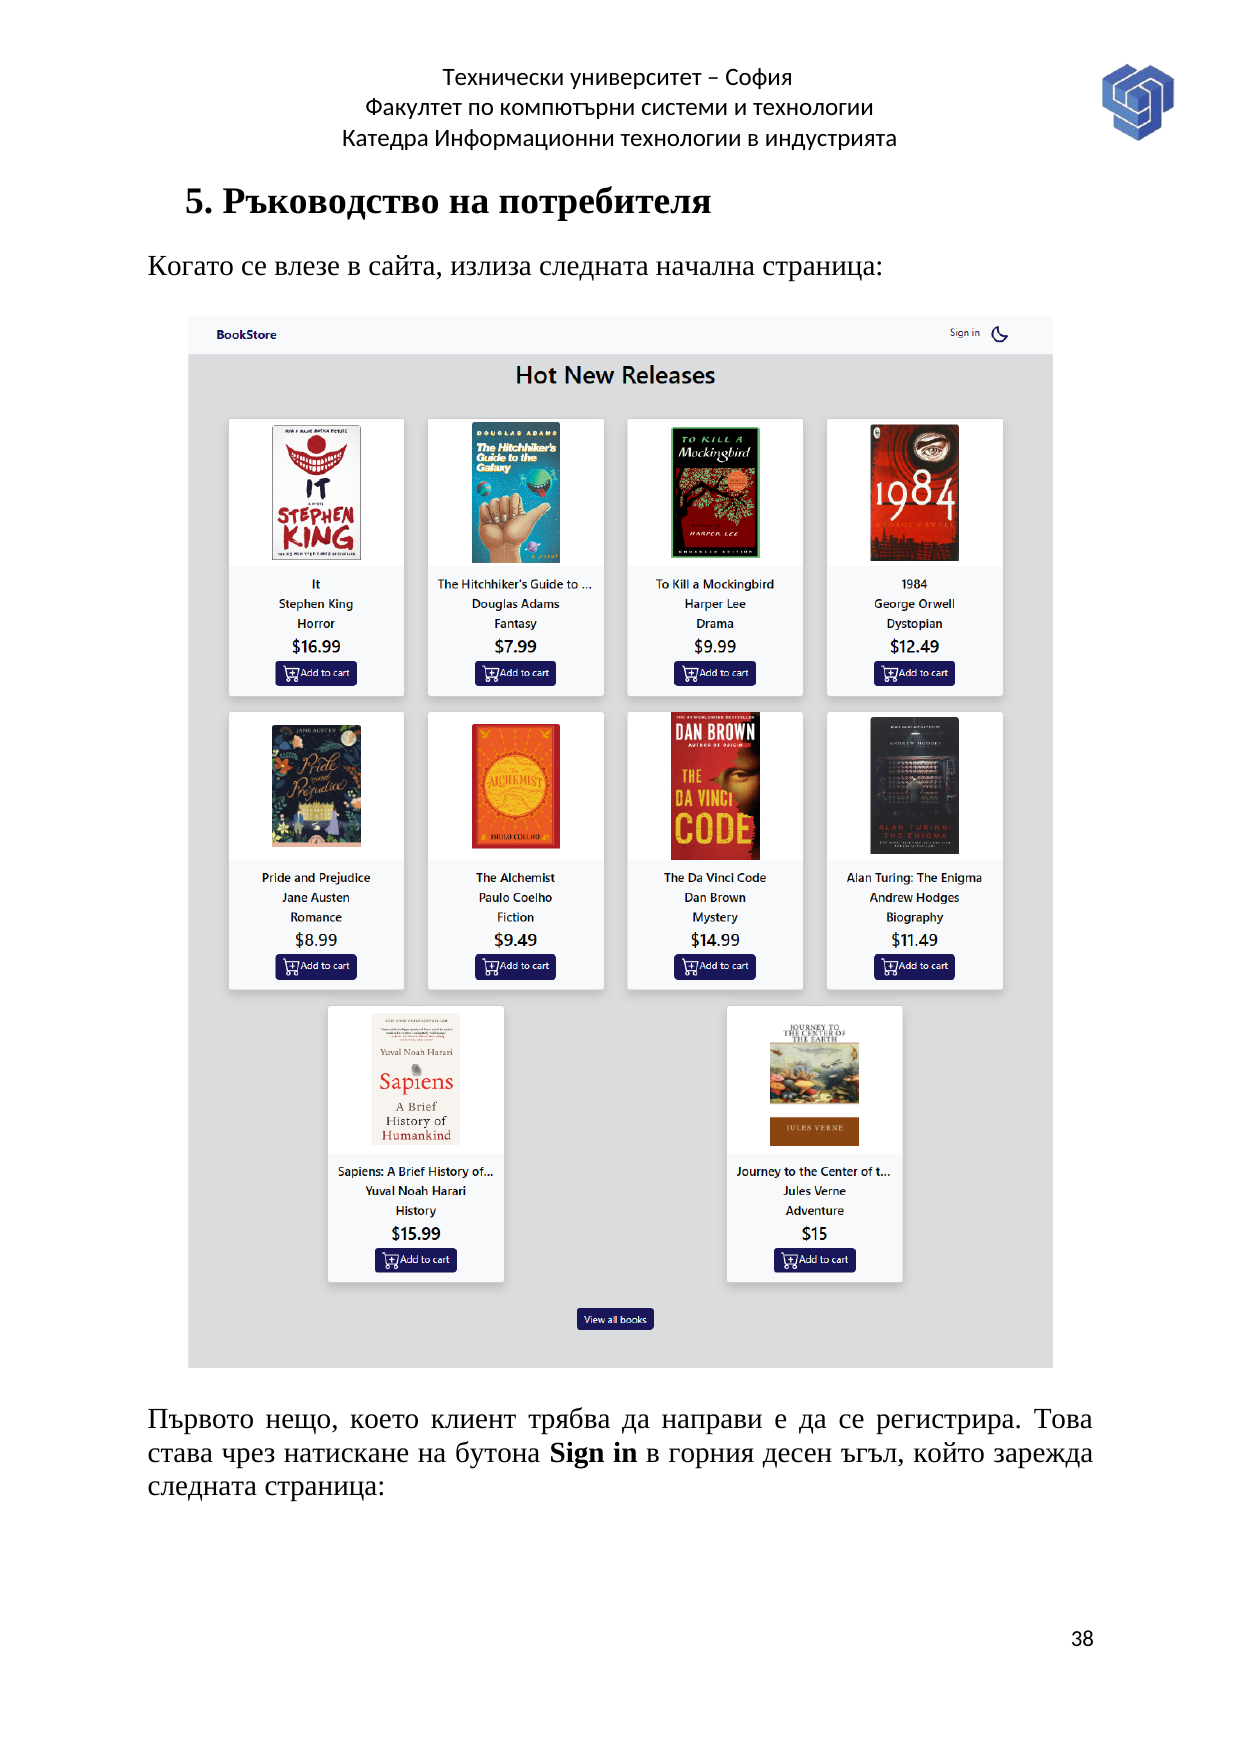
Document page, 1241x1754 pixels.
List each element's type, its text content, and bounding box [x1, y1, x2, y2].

text Когато се влезе в сайта, излиза следната начална страница: [147, 248, 1094, 282]
text Първото нещо, което клиент трябва да направи е да се регистрира. Това става чрез натискане на бутона Sign in в горния десен ъгъл, който зарежда следната страница: [147, 1401, 1094, 1502]
subtitle Ръководство на потребителя [185, 179, 1094, 222]
picture [1092, 56, 1184, 148]
picture [188, 315, 1053, 1368]
